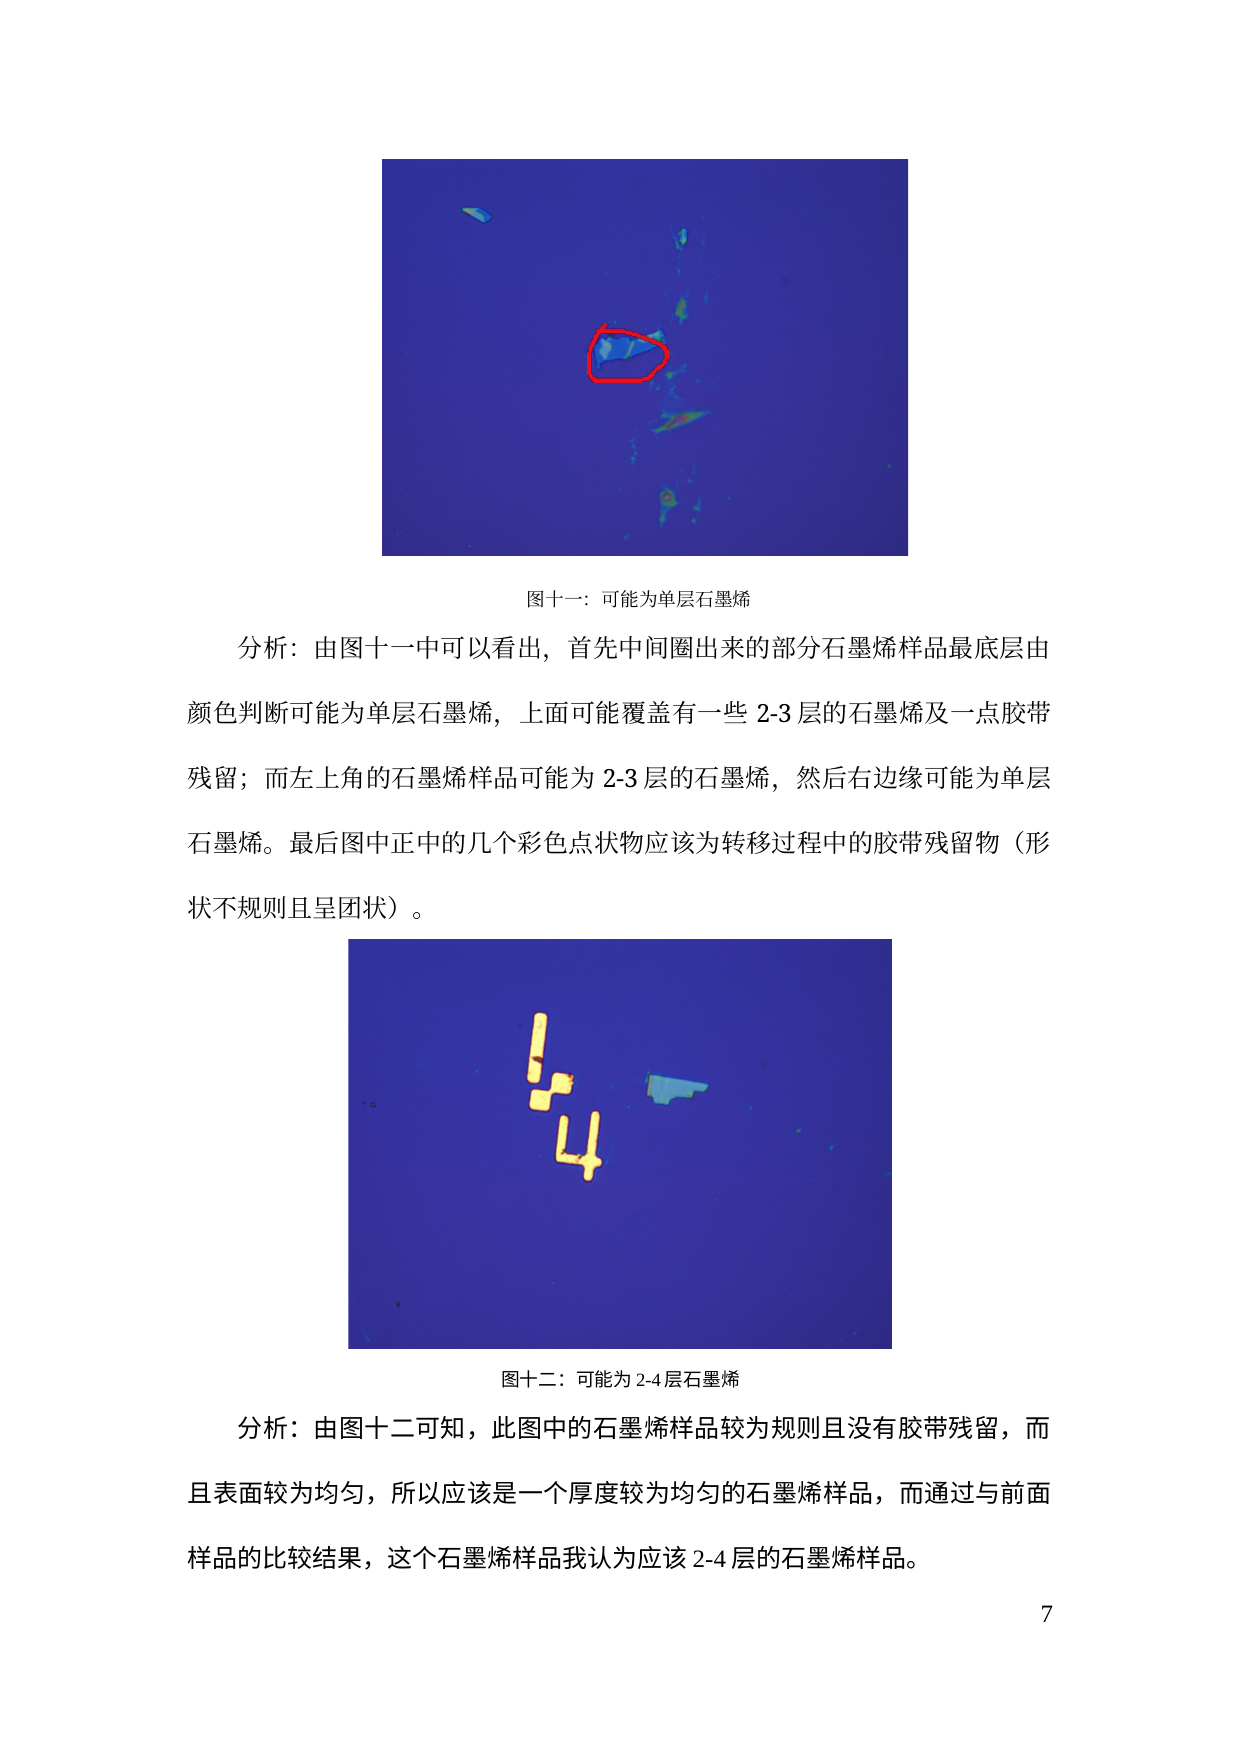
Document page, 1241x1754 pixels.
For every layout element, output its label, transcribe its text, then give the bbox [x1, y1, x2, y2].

text 图十一：可能为单层石墨烯 [187, 582, 1053, 614]
picture [348, 939, 892, 1349]
text 图十二：可能为2-4层石墨烯 [187, 1362, 1053, 1394]
text 分析：由图十一中可以看出，首先中间圈出来的部分石墨烯样品最底层由颜色判断可能为单层石墨烯，上面可能覆盖有一些2-3层的石墨烯及一点胶带残留；而左上角的石墨烯样品可能为2-3层的石墨烯，然后右边缘可能为单层石墨烯。最后图中正中的几个彩色点状物应该为转移过程中的胶带残留物（形状不规则且呈团状）。 [187, 614, 1053, 939]
picture [382, 159, 909, 556]
text 分析：由图十二可知，此图中的石墨烯样品较为规则且没有胶带残留，而且表面较为均匀，所以应该是一个厚度较为均匀的石墨烯样品，而通过与前面样品的比较结果，这个石墨烯样品我认为应该2-4层的石墨烯样品。 [187, 1394, 1053, 1589]
